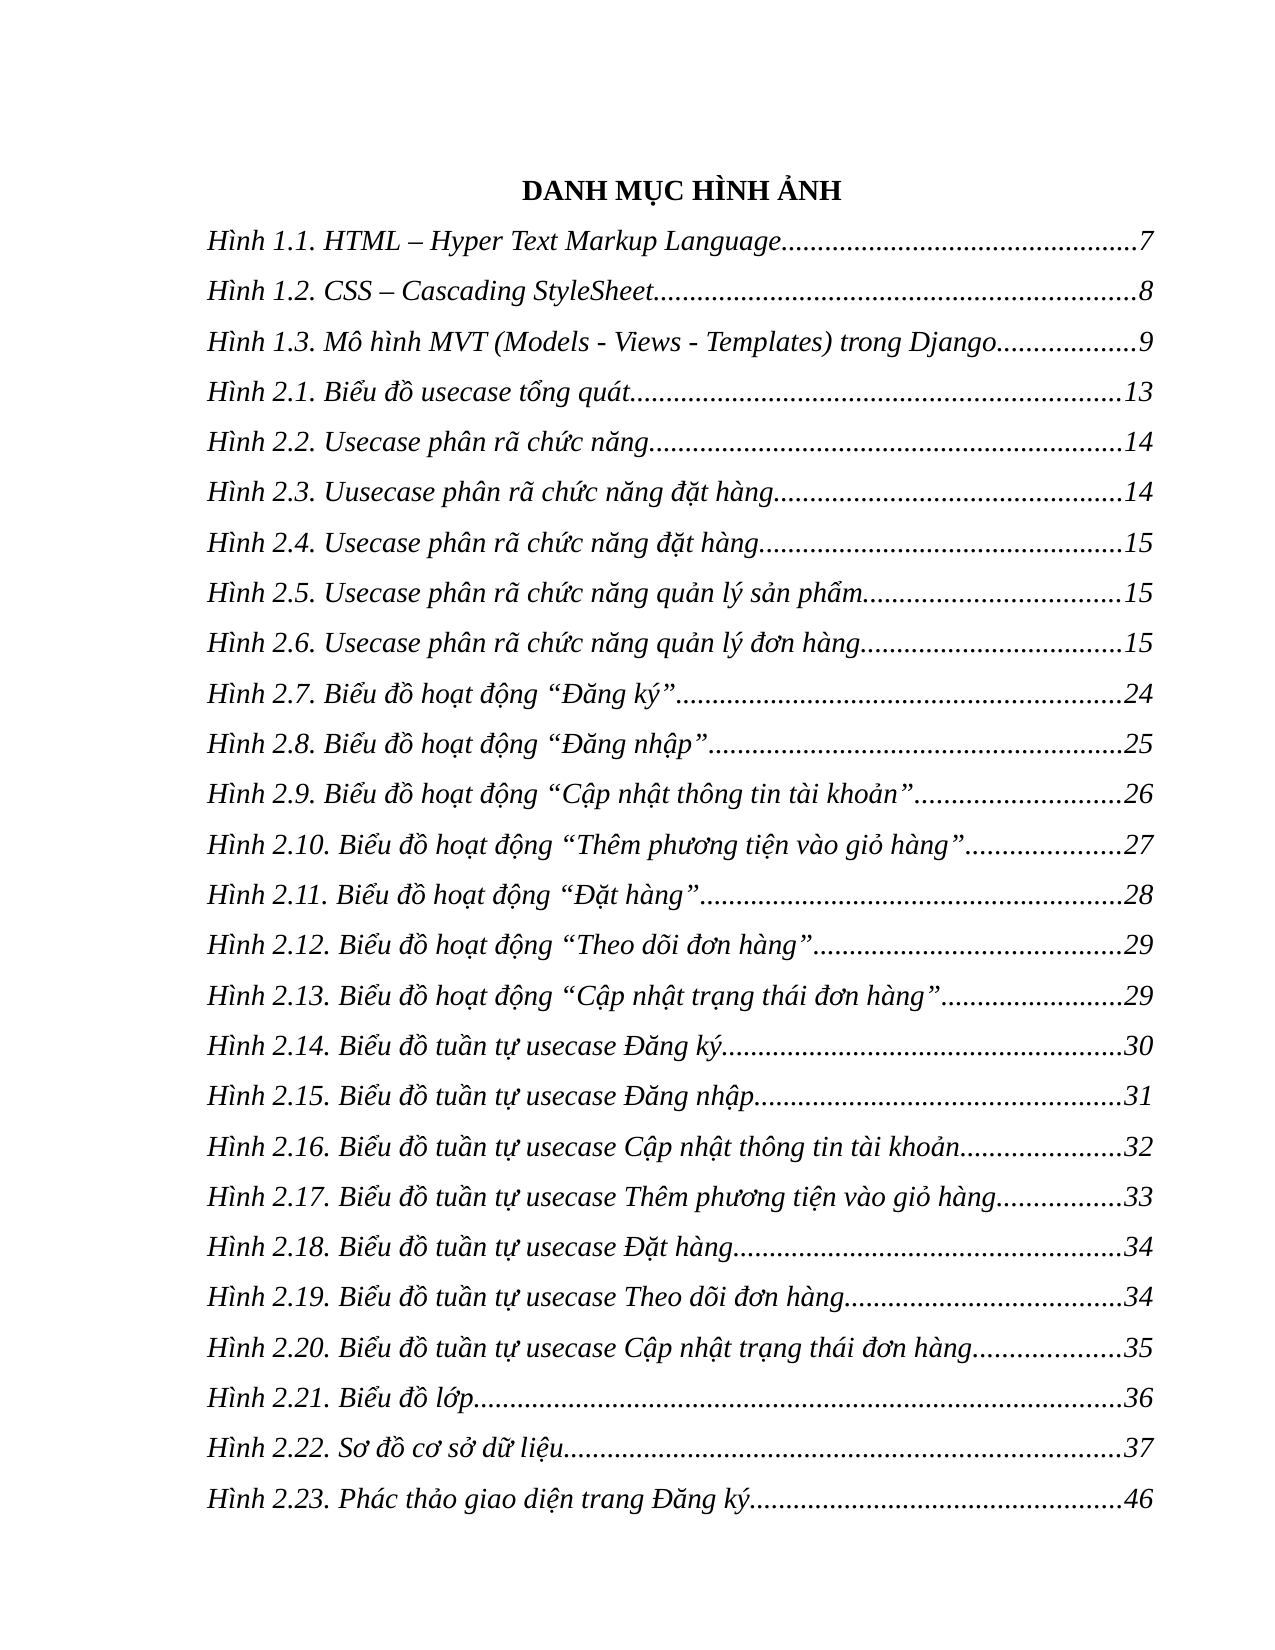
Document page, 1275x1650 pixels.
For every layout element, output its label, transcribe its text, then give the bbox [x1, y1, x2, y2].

text Hình 2.13. Biểu đồ hoạt động “Cập nhật trạng thái đơn hàng” 29 [207, 978, 1157, 1011]
text Hình 2.2. Usecase phân rã chức năng 14 [207, 424, 1157, 458]
text Hình 2.8. Biểu đồ hoạt động “Đăng nhập” 25 [207, 726, 1157, 760]
text Hình 2.9. Biểu đồ hoạt động “Cập nhật thông tin tài khoản” 26 [207, 776, 1157, 810]
text Hình 2.15. Biểu đồ tuần tự usecase Đăng nhập 31 [207, 1078, 1157, 1112]
text Hình 2.20. Biểu đồ tuần tự usecase Cập nhật trạng thái đơn hàng 35 [207, 1330, 1157, 1363]
text Hình 2.18. Biểu đồ tuần tự usecase Đặt hàng 34 [207, 1229, 1157, 1263]
text Hình 2.17. Biểu đồ tuần tự usecase Thêm phương tiện vào giỏ hàng 33 [207, 1179, 1157, 1212]
text Hình 2.6. Usecase phân rã chức năng quản lý đơn hàng 15 [207, 626, 1157, 659]
text Hình 2.4. Usecase phân rã chức năng đặt hàng 15 [207, 525, 1157, 558]
subtitle DANH MỤC HÌNH ẢNH [207, 173, 1157, 206]
text Hình 2.7. Biểu đồ hoạt động “Đăng ký” 24 [207, 676, 1157, 709]
text Hình 2.1. Biểu đồ usecase tổng quát 13 [207, 374, 1157, 407]
text Hình 1.2. CSS – Cascading StyleSheet 8 [207, 273, 1157, 307]
text Hình 2.5. Usecase phân rã chức năng quản lý sản phẩm 15 [207, 575, 1157, 609]
text Hình 1.1. HTML – Hyper Text Markup Language 7 [207, 223, 1157, 257]
text Hình 2.19. Biểu đồ tuần tự usecase Theo dõi đơn hàng 34 [207, 1279, 1157, 1313]
text Hình 2.21. Biểu đồ lớp 36 [207, 1380, 1157, 1414]
text Hình 2.11. Biểu đồ hoạt động “Đặt hàng” 28 [207, 877, 1157, 911]
text Hình 2.12. Biểu đồ hoạt động “Theo dõi đơn hàng” 29 [207, 927, 1157, 961]
text Hình 1.3. Mô hình MVT (Models - Views - Templates) trong Django 9 [207, 324, 1157, 357]
text Hình 2.3. Uusecase phân rã chức năng đặt hàng 14 [207, 474, 1157, 508]
text Hình 2.23. Phác thảo giao diện trang Đăng ký 46 [207, 1481, 1157, 1514]
text Hình 2.10. Biểu đồ hoạt động “Thêm phương tiện vào giỏ hàng” 27 [207, 827, 1157, 860]
text Hình 2.22. Sơ đồ cơ sở dữ liệu 37 [207, 1431, 1157, 1464]
text Hình 2.16. Biểu đồ tuần tự usecase Cập nhật thông tin tài khoản 32 [207, 1129, 1157, 1162]
text Hình 2.14. Biểu đồ tuần tự usecase Đăng ký 30 [207, 1028, 1157, 1062]
